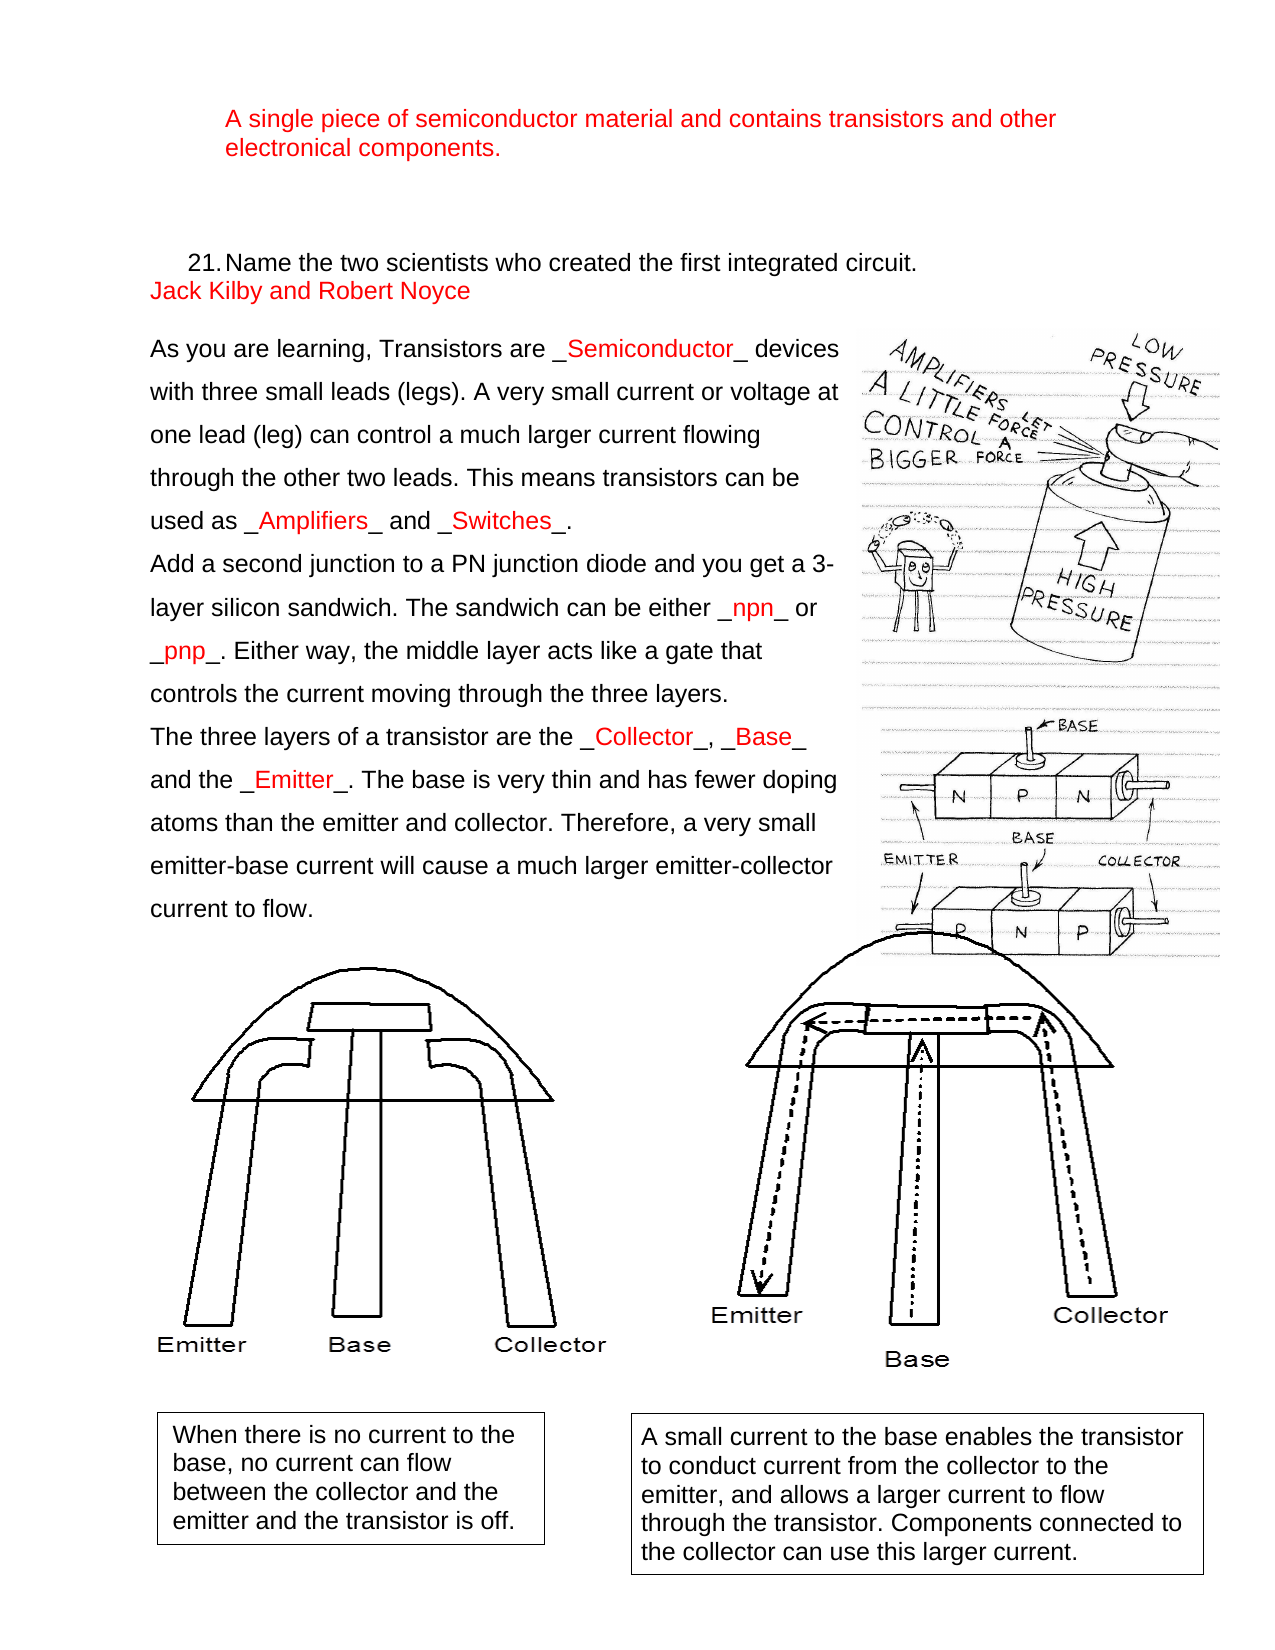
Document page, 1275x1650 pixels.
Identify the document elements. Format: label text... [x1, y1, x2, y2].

text As you are learning, Transistors are _Semiconductor_ devices with three small leads (legs). A very small current or voltage at one lead (leg) can control a much larger current flowing through the other two leads. This means transistors can be used as _Amplifiers_ and _Switches_. [150, 334, 1125, 535]
list Name the two scientists who created the first integrated circuit. [187, 247, 1125, 276]
text The three layers of a transistor are the _Collector_, _Base_ and the _Emitter_. The base is very thin and has fewer doping atoms than the emitter and collector. Therefore, a very small emitter-base current will cause a much larger emitter-collector current to flow. [150, 722, 1125, 923]
picture [156, 966, 607, 1357]
text A single piece of semiconductor material and contains transistors and other electronical components. [225, 104, 1125, 161]
picture [710, 328, 1220, 1371]
text Add a second junction to a PN junction diode and you get a 3-layer silicon sandwich. The sandwich can be either _npn_ or _pnp_. Either way, the middle layer acts like a gate that controls the current moving through the three layers. [150, 549, 1125, 707]
text Jack Kilby and Robert Noyce [150, 276, 1125, 305]
